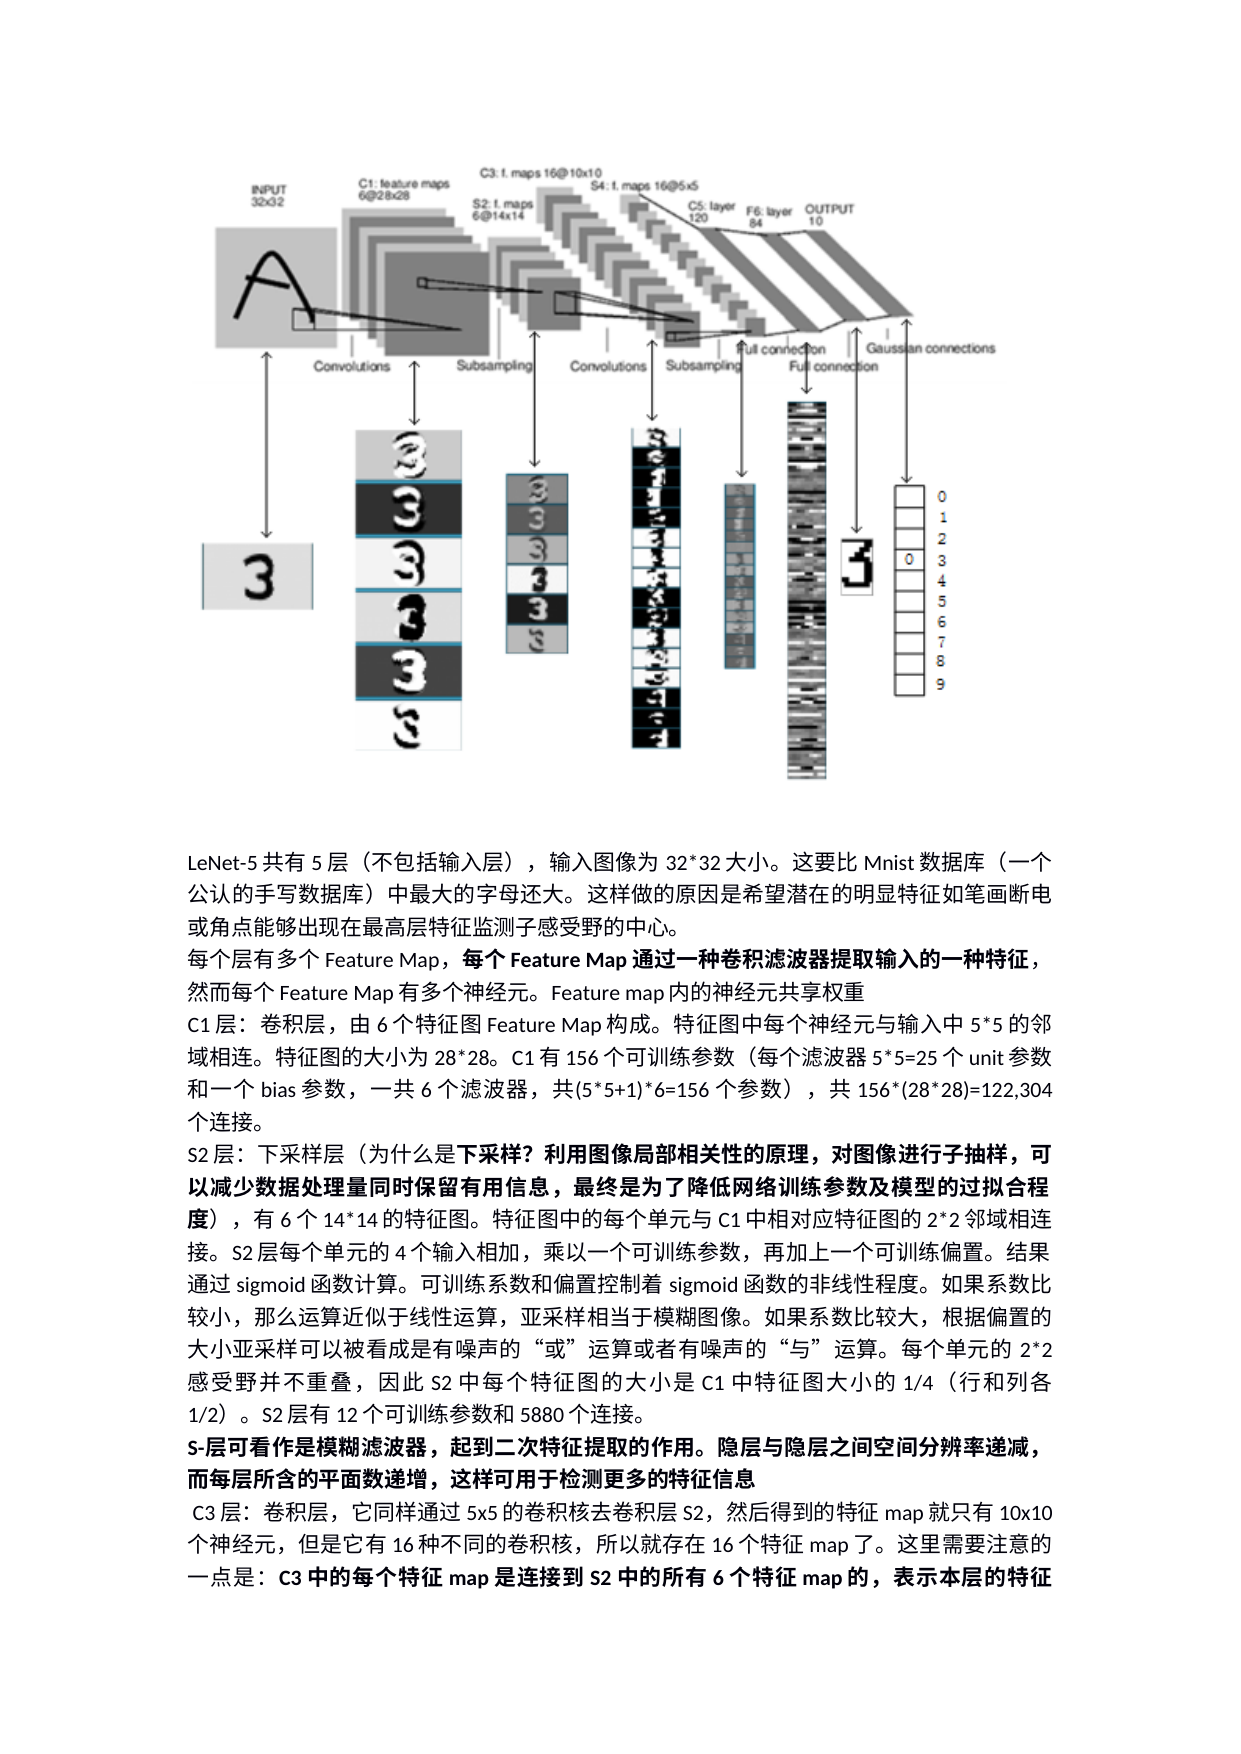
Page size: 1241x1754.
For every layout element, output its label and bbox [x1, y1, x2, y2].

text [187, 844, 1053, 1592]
picture [187, 162, 1019, 798]
